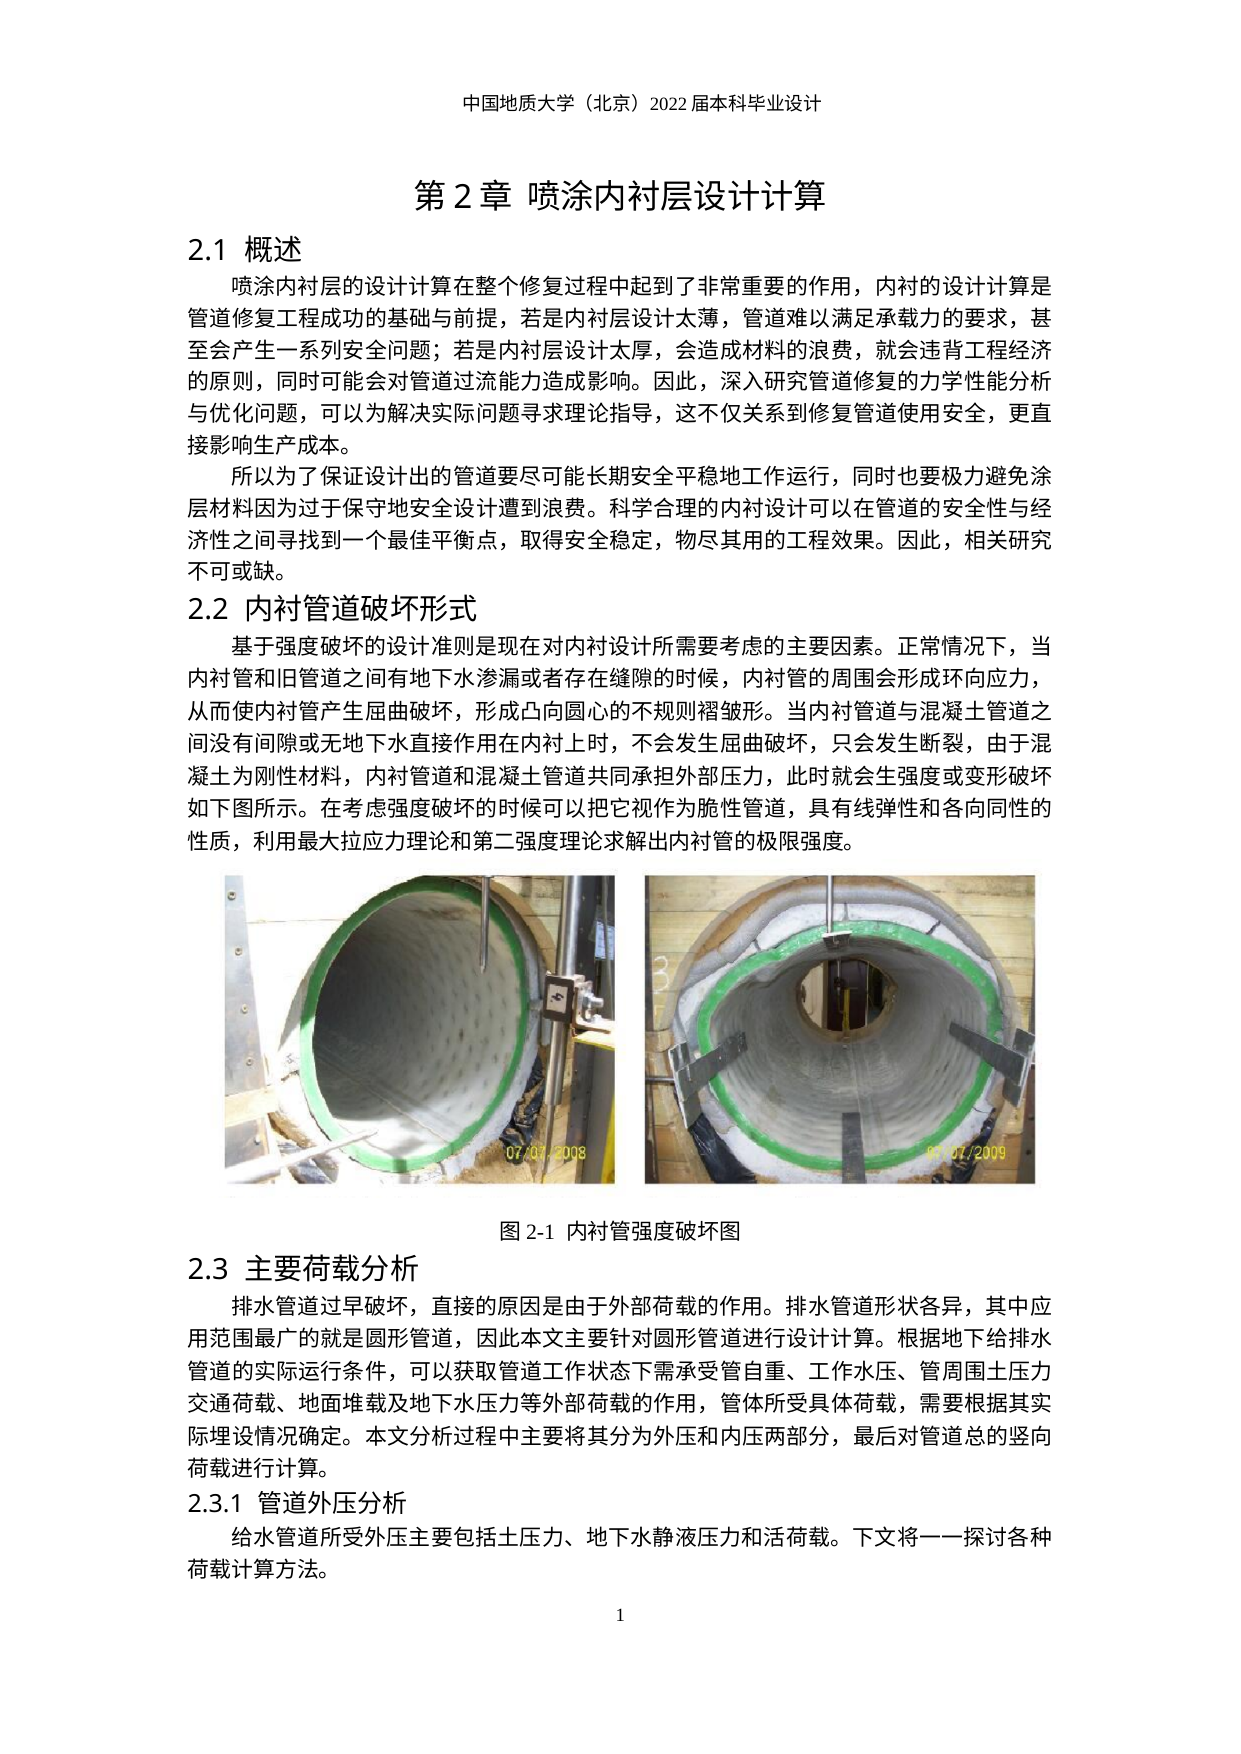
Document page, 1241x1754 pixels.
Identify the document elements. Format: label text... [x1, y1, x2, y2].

subtitle 2.1 概述 [187, 227, 1053, 269]
text 基于强度破坏的设计准则是现在对内衬设计所需要考虑的主要因素。正常情况下，当内衬管和旧管道之间有地下水渗漏或者存在缝隙的时候，内衬管的周围会形成环向应力，从而使内衬管产生屈曲破坏，形成凸向圆心的不规则褶皱形。当内衬管道与混凝土管道之间没有间隙或无地下水直接作用在内衬上时，不会发生屈曲破坏，只会发生断裂，由于混凝土为刚性材料，内衬管道和混凝土管道共同承担外部压力，此时就会生强度或变形破坏，如下图所示。在考虑强度破坏的时候可以把它视作为脆性管道，具有线弹性和各向同性的性质，利用最大拉应力理论和第二强度理论求解出内衬管的极限强度。 [187, 628, 1053, 855]
text 排水管道过早破坏，直接的原因是由于外部荷载的作用。排水管道形状各异，其中应用范围最广的就是圆形管道，因此本文主要针对圆形管道进行设计计算。根据地下给排水管道的实际运行条件，可以获取管道工作状态下需承受管自重、工作水压、管周围土压力、交通荷载、地面堆载及地下水压力等外部荷载的作用，管体所受具体荷载，需要根据其实际埋设情况确定。本文分析过程中主要将其分为外压和内压两部分，最后对管道总的竖向荷载进行计算。 [187, 1288, 1053, 1483]
subtitle 2.3 主要荷载分析 [187, 1246, 1053, 1288]
text 所以为了保证设计出的管道要尽可能长期安全平稳地工作运行，同时也要极力避免涂层材料因为过于保守地安全设计遭到浪费。科学合理的内衬设计可以在管道的安全性与经济性之间寻找到一个最佳平衡点，取得安全稳定，物尽其用的工程效果。因此，相关研究不可或缺。 [187, 459, 1053, 586]
text 给水管道所受外压主要包括土压力、地下水静液压力和活荷载。下文将一一探讨各种荷载计算方法。 [187, 1519, 1053, 1584]
text 图2-1 内衬管强度破坏图 [187, 1213, 1053, 1246]
subtitle 2.2 内衬管道破坏形式 [187, 586, 1053, 628]
text 喷涂内衬层的设计计算在整个修复过程中起到了非常重要的作用，内衬的设计计算是管道修复工程成功的基础与前提，若是内衬层设计太薄，管道难以满足承载力的要求，甚至会产生一系列安全问题；若是内衬层设计太厚，会造成材料的浪费，就会违背工程经济的原则，同时可能会对管道过流能力造成影响。因此，深入研究管道修复的力学性能分析与优化问题，可以为解决实际问题寻求理论指导，这不仅关系到修复管道使用安全，更直接影响生产成本。 [187, 269, 1053, 459]
picture [187, 855, 1053, 1202]
subtitle 2.3.1 管道外压分析 [187, 1483, 1053, 1519]
subtitle 第2章 喷涂内衬层设计计算 [187, 162, 1053, 227]
